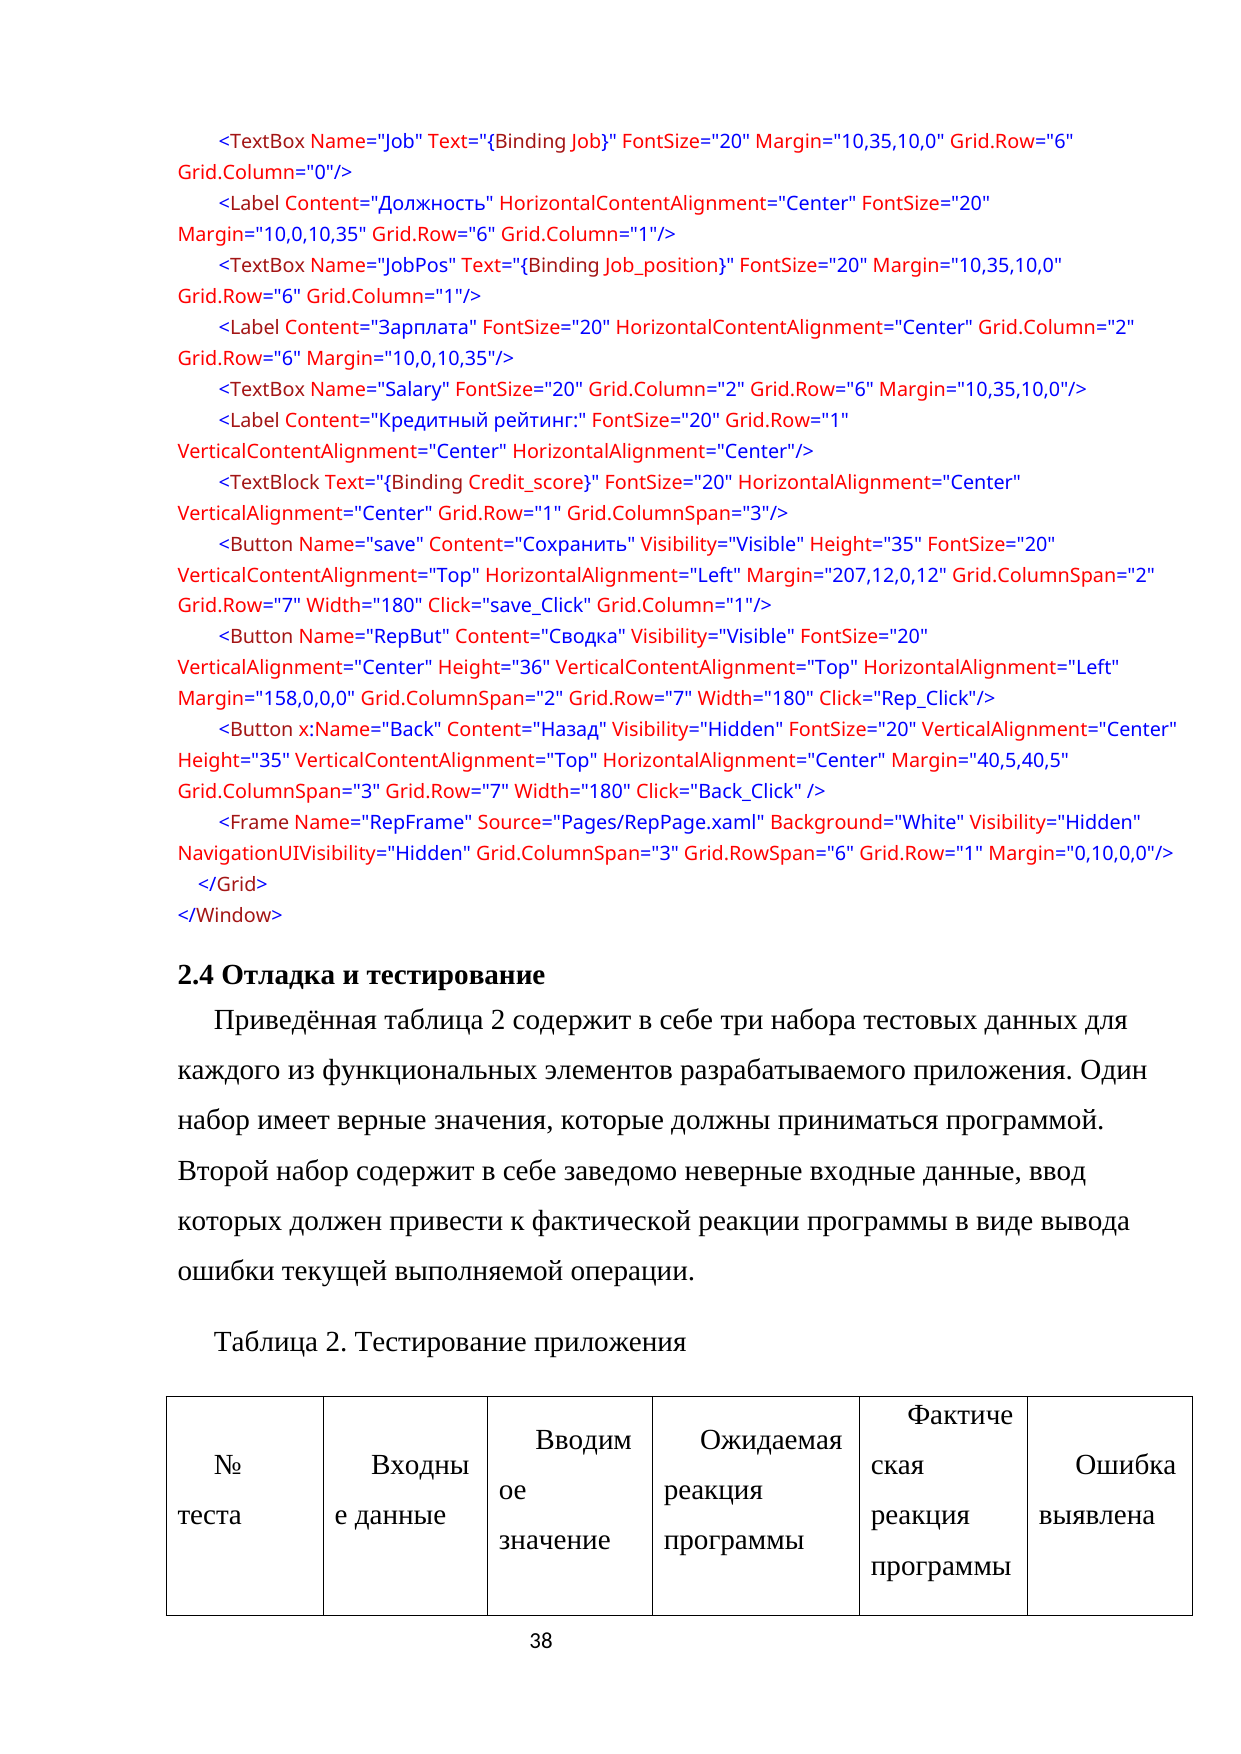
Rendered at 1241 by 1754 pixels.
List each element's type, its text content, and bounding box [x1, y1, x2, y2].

table_header Входные данные [324, 1397, 487, 1615]
text Приведённая таблица 2 содержит в себе три набора тестовых данных для каждого из функциональных элементов разрабатываемого приложения. Один набор имеет верные значения, которые должны приниматься программой. Второй набор содержит в себе заведомо неверные входные данные, ввод которых должен привести к фактической реакции программы в виде вывода ошибки текущей выполняемой операции. [177, 1002, 1181, 1287]
table_header № теста [167, 1397, 323, 1615]
text <Label Content="Зарплата" FontSize="20" HorizontalContentAlignment="Center" Grid.Column="2" Grid.Row="6" Margin="10,0,10,35"/> [177, 313, 1181, 371]
text <Frame Name="RepFrame" Source="Pages/RepPage.xaml" Background="White" Visibility="Hidden" NavigationUIVisibility="Hidden" Grid.ColumnSpan="3" Grid.RowSpan="6" Grid.Row="1" Margin="0,10,0,0"/> [177, 808, 1181, 866]
text <Label Content="Должность" HorizontalContentAlignment="Center" FontSize="20" Margin="10,0,10,35" Grid.Row="6" Grid.Column="1"/> [177, 189, 1181, 247]
text <TextBox Name="Salary" FontSize="20" Grid.Column="2" Grid.Row="6" Margin="10,35,10,0"/> [177, 375, 1181, 402]
text <Button Name="RepBut" Content="Сводка" Visibility="Visible" FontSize="20" VerticalAlignment="Center" Height="36" VerticalContentAlignment="Top" HorizontalAlignment="Left" Margin="158,0,0,0" Grid.ColumnSpan="2" Grid.Row="7" Width="180" Click="Rep_Click"/> [177, 623, 1181, 712]
table_header Фактическая реакция программы [860, 1397, 1027, 1615]
subtitle 2.4 Отладка и тестирование [177, 957, 1181, 991]
text <Label Content="Кредитный рейтинг:" FontSize="20" Grid.Row="1" VerticalContentAlignment="Center" HorizontalAlignment="Center"/> [177, 406, 1181, 464]
text <Button Name="save" Content="Сохранить" Visibility="Visible" Height="35" FontSize="20" VerticalContentAlignment="Top" HorizontalAlignment="Left" Margin="207,12,0,12" Grid.ColumnSpan="2" Grid.Row="7" Width="180" Click="save_Click" Grid.Column="1"/> [177, 530, 1181, 619]
text <TextBox Name="Job" Text="{Binding Job}" FontSize="20" Margin="10,35,10,0" Grid.Row="6" Grid.Column="0"/> [177, 128, 1181, 186]
text Таблица 2. Тестирование приложения [177, 1324, 1181, 1358]
text </Window> [177, 901, 1181, 928]
table_header Вводимое значение [488, 1397, 652, 1615]
table_header Ошибка выявлена [1028, 1397, 1192, 1615]
text <Button x:Name="Back" Content="Назад" Visibility="Hidden" FontSize="20" VerticalAlignment="Center" Height="35" VerticalContentAlignment="Top" HorizontalAlignment="Center" Margin="40,5,40,5" Grid.ColumnSpan="3" Grid.Row="7" Width="180" Click="Back_Click" /> [177, 716, 1181, 804]
table_header Ожидаемая реакция программы [653, 1397, 859, 1615]
text <TextBlock Text="{Binding Credit_score}" FontSize="20" HorizontalAlignment="Center" VerticalAlignment="Center" Grid.Row="1" Grid.ColumnSpan="3"/> [177, 468, 1181, 526]
text </Grid> [177, 870, 1181, 897]
text <TextBox Name="JobPos" Text="{Binding Job_position}" FontSize="20" Margin="10,35,10,0" Grid.Row="6" Grid.Column="1"/> [177, 251, 1181, 309]
